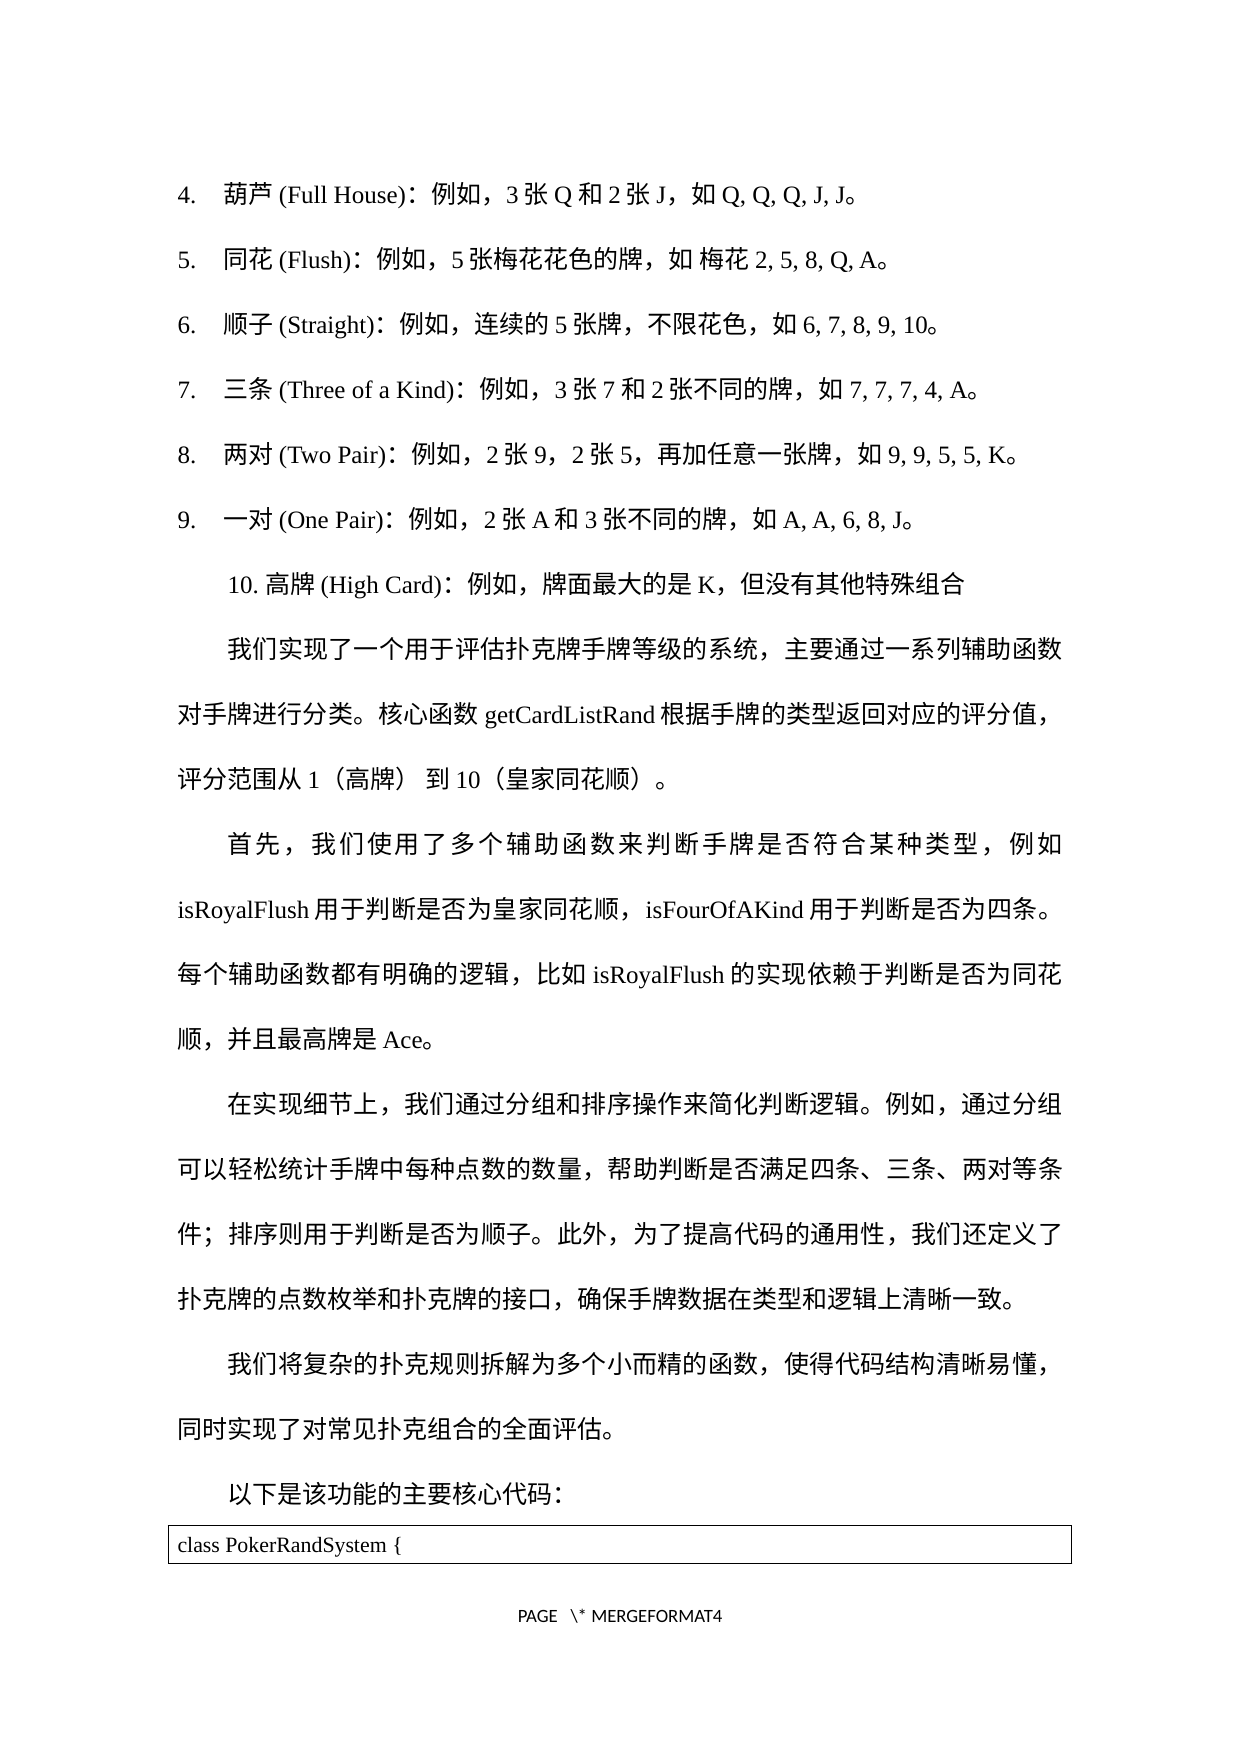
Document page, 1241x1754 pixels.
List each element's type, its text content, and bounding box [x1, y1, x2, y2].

text 我们实现了一个用于评估扑克牌手牌等级的系统，主要通过一系列辅助函数对手牌进行分类。核心函数getCardListRand根据手牌的类型返回对应的评分值，评分范围从1（高牌） 到10（皇家同花顺）。 [177, 615, 1063, 810]
text class PokerRandSystem { [169, 1526, 1071, 1563]
list 三条 (Three of a Kind)：例如，3张 7 和2张不同的牌，如 7, 7, 7, 4, A。 [177, 355, 1063, 420]
list 一对 (One Pair)：例如，2张 A 和3张不同的牌，如 A, A, 6, 8, J。 [177, 485, 1063, 550]
text 在实现细节上，我们通过分组和排序操作来简化判断逻辑。例如，通过分组可以轻松统计手牌中每种点数的数量，帮助判断是否满足四条、三条、两对等条件；排序则用于判断是否为顺子。此外，为了提高代码的通用性，我们还定义了扑克牌的点数枚举和扑克牌的接口，确保手牌数据在类型和逻辑上清晰一致。 [177, 1070, 1063, 1330]
text 我们将复杂的扑克规则拆解为多个小而精的函数，使得代码结构清晰易懂，同时实现了对常见扑克组合的全面评估。 [177, 1330, 1063, 1460]
list 高牌 (High Card)：例如，牌面最大的是 K，但没有其他特殊组合 [177, 550, 1063, 615]
text 首先，我们使用了多个辅助函数来判断手牌是否符合某种类型，例如isRoyalFlush用于判断是否为皇家同花顺，isFourOfAKind用于判断是否为四条。每个辅助函数都有明确的逻辑，比如isRoyalFlush的实现依赖于判断是否为同花顺，并且最高牌是Ace。 [177, 810, 1063, 1070]
list 两对 (Two Pair)：例如，2张 9，2张 5，再加任意一张牌，如 9, 9, 5, 5, K。 [177, 420, 1063, 485]
list 顺子 (Straight)：例如，连续的5张牌，不限花色，如 6, 7, 8, 9, 10。 [177, 290, 1063, 355]
text 以下是该功能的主要核心代码： [177, 1460, 1063, 1525]
list 同花 (Flush)：例如，5张梅花花色的牌，如 梅花 2, 5, 8, Q, A。 [177, 225, 1063, 290]
list 葫芦 (Full House)：例如，3张 Q 和2张 J，如 Q, Q, Q, J, J。 [177, 160, 1063, 225]
